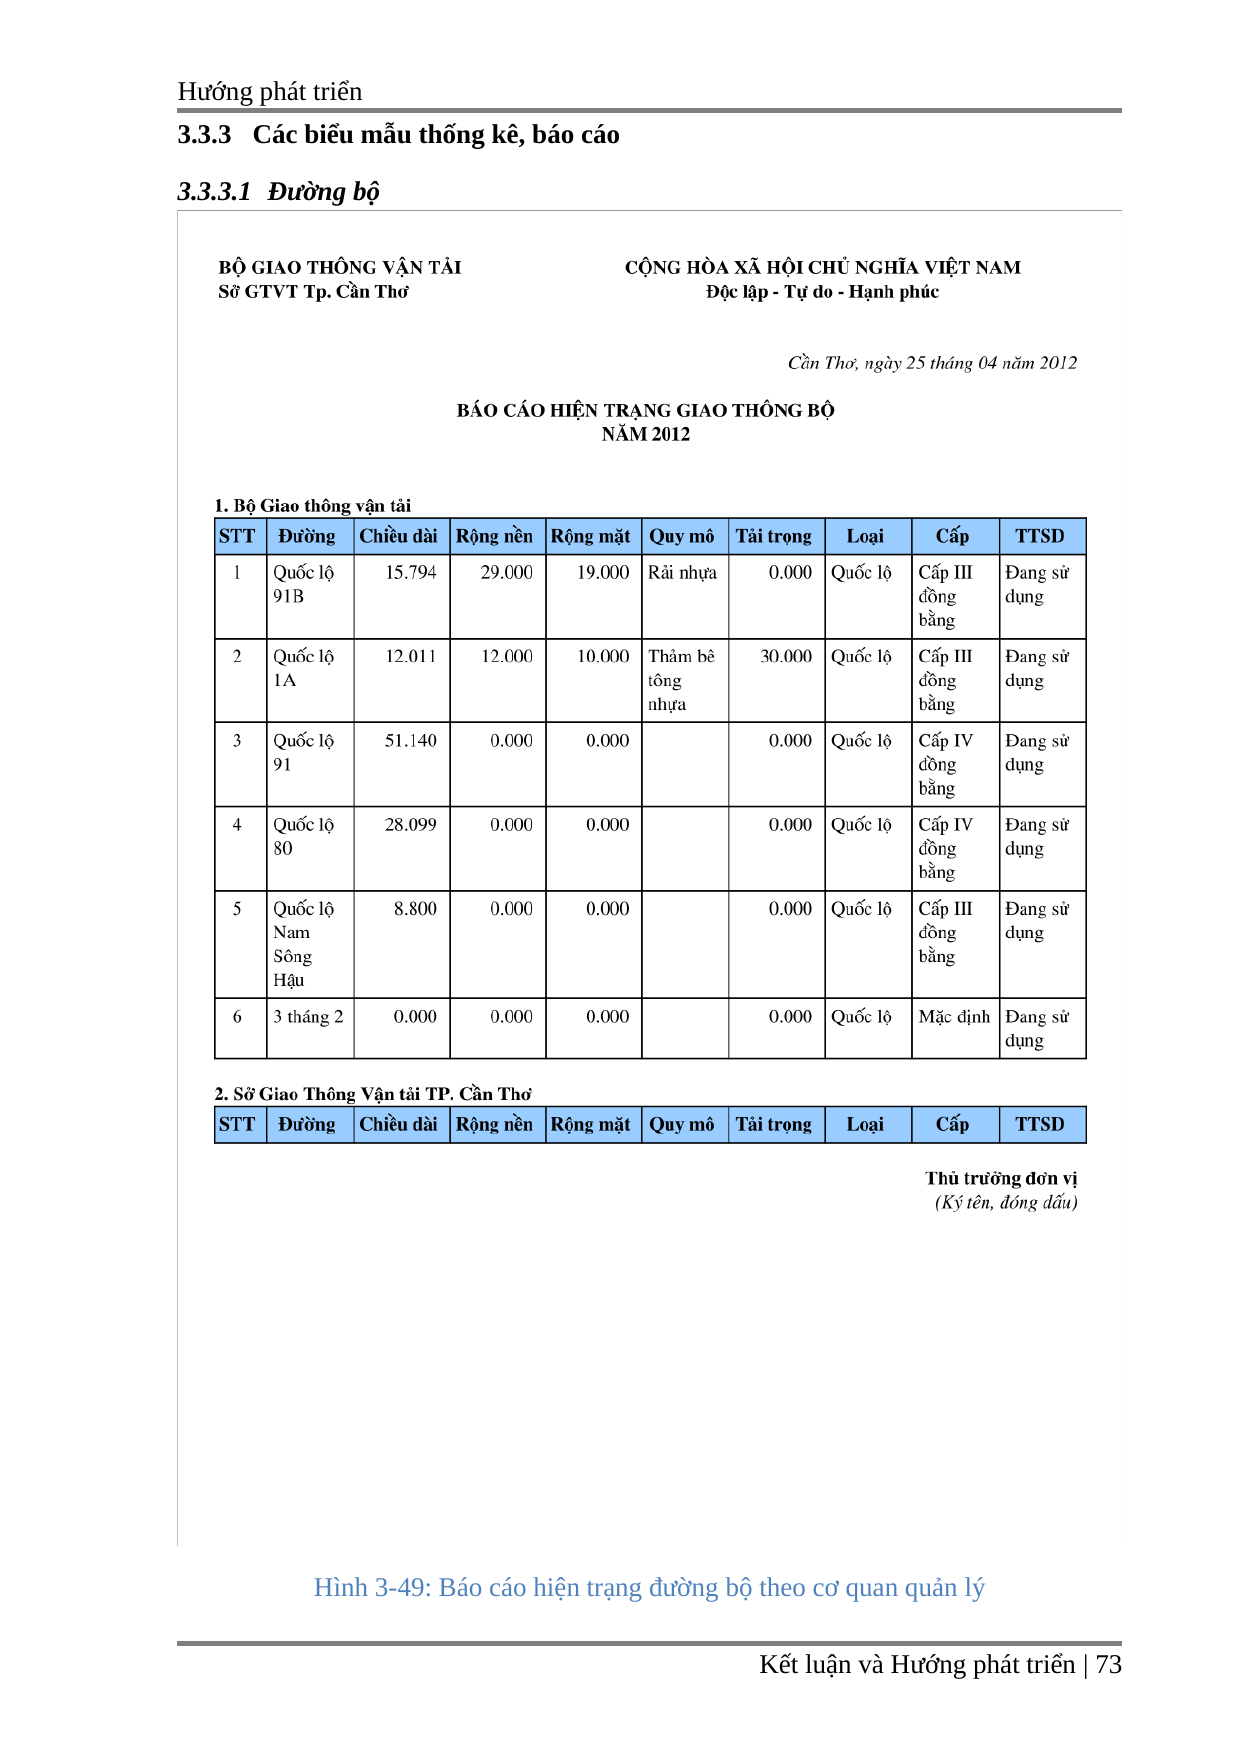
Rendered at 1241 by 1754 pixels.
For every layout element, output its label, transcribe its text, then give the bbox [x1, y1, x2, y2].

picture [177, 210, 1123, 1546]
subtitle Các biểu mẫu thống kê, báo cáo [177, 118, 1122, 149]
subtitle Đường bộ [177, 175, 1122, 206]
